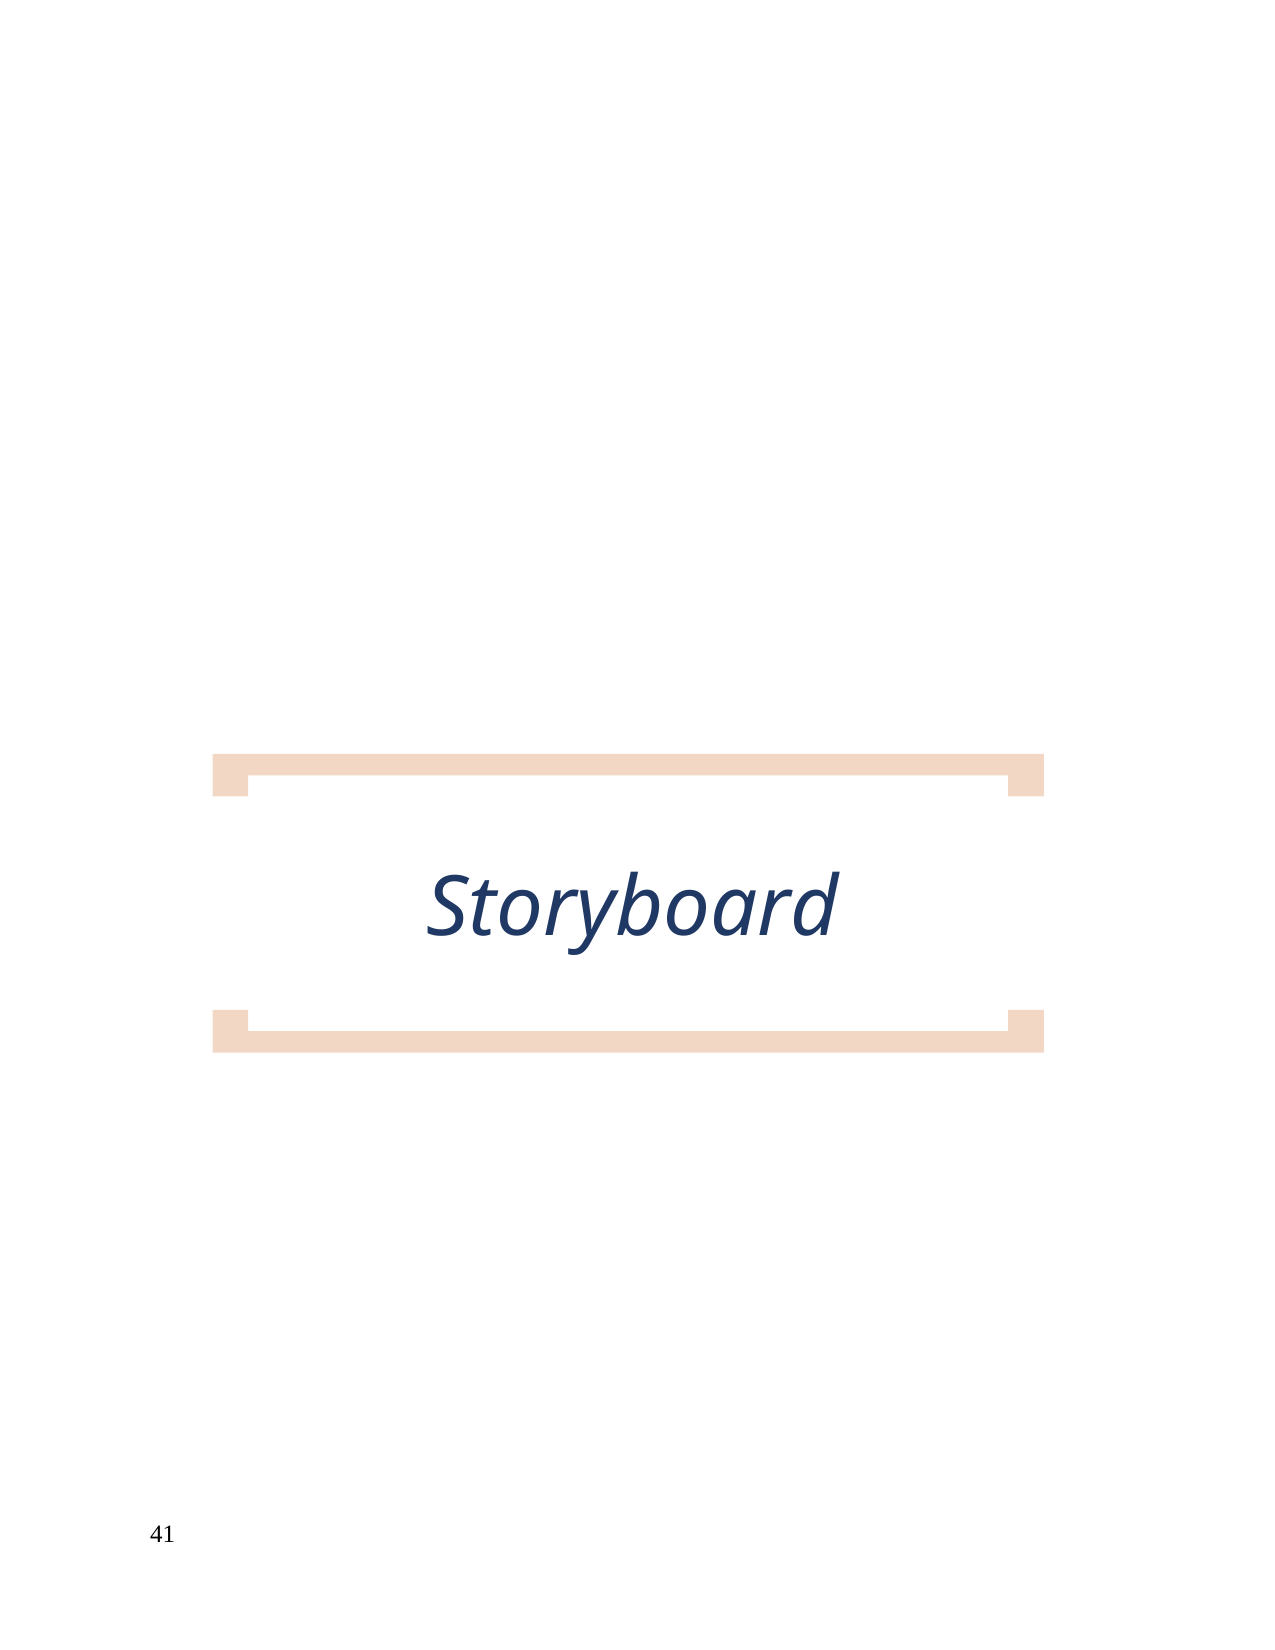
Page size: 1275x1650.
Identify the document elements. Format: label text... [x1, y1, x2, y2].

text Storyboard [268, 846, 1007, 960]
